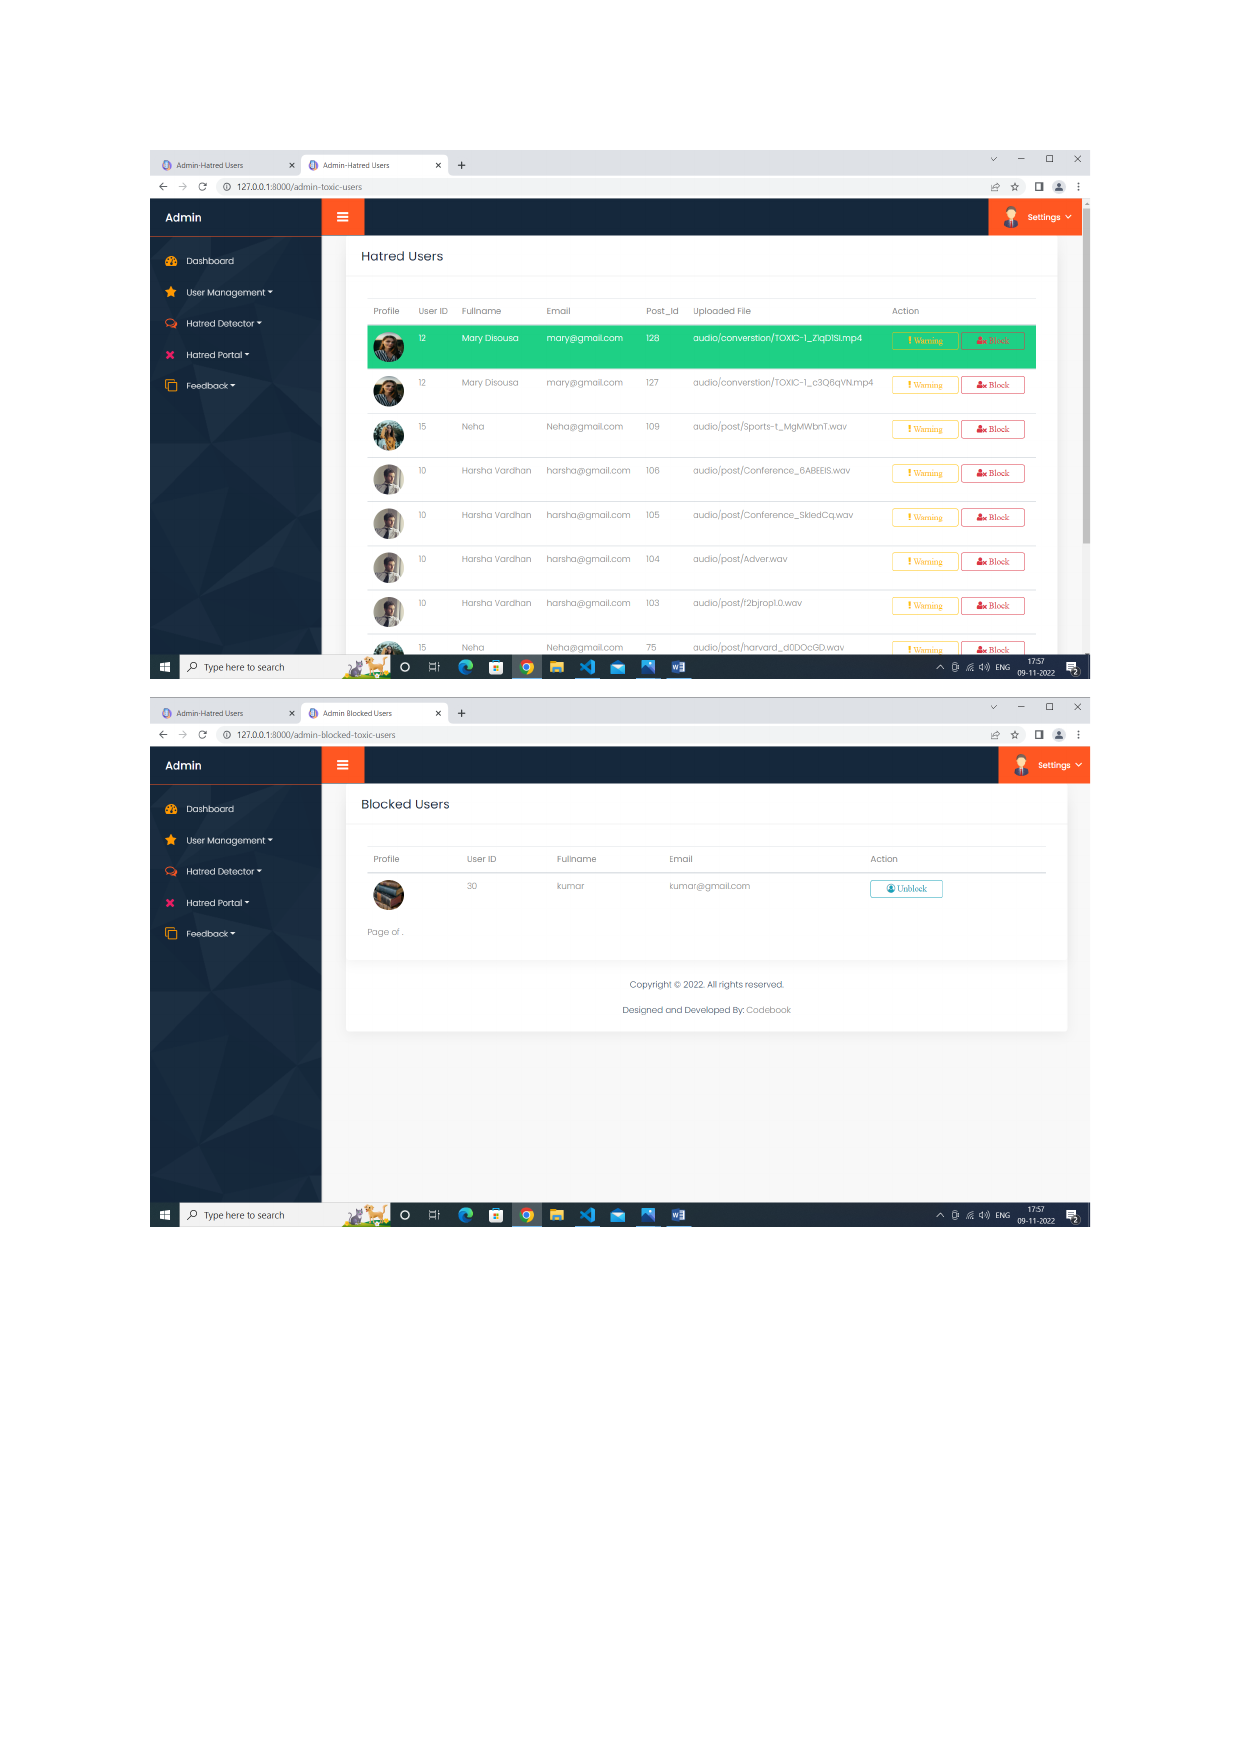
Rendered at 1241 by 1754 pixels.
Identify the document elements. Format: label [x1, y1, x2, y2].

picture [150, 150, 1091, 679]
picture [150, 697, 1091, 1227]
